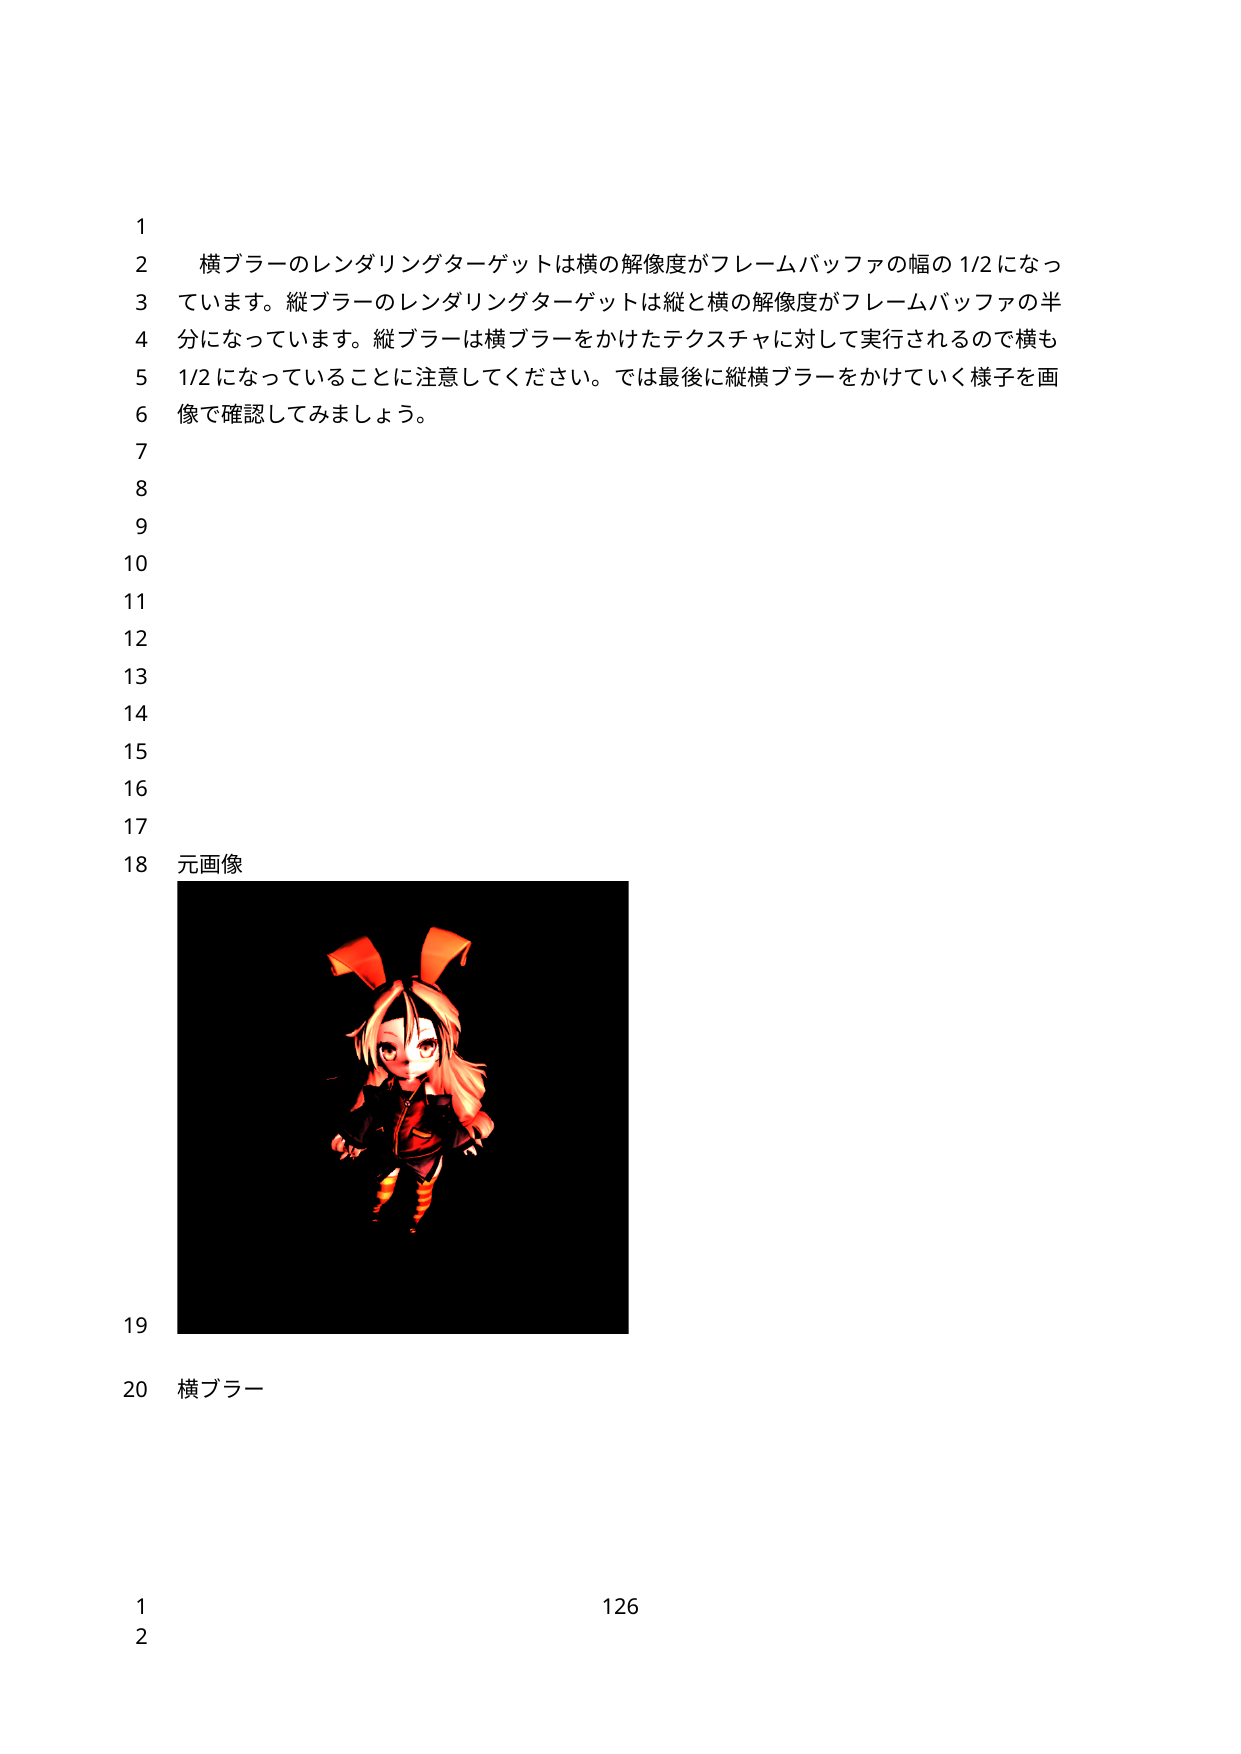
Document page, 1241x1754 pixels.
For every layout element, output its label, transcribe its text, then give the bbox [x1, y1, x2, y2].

picture [177, 881, 629, 1334]
text 元画像 [177, 844, 1063, 882]
text 横ブラーのレンダリングターゲットは横の解像度がフレームバッファの幅の1/2になっています。縦ブラーのレンダリングターゲットは縦と横の解像度がフレームバッファの半分になっています。縦ブラーは横ブラーをかけたテクスチャに対して実行されるので横も1/2になっていることに注意してください。では最後に縦横ブラーをかけていく様子を画像で確認してみましょう。 [177, 244, 1063, 432]
text 横ブラー [177, 1369, 1063, 1407]
